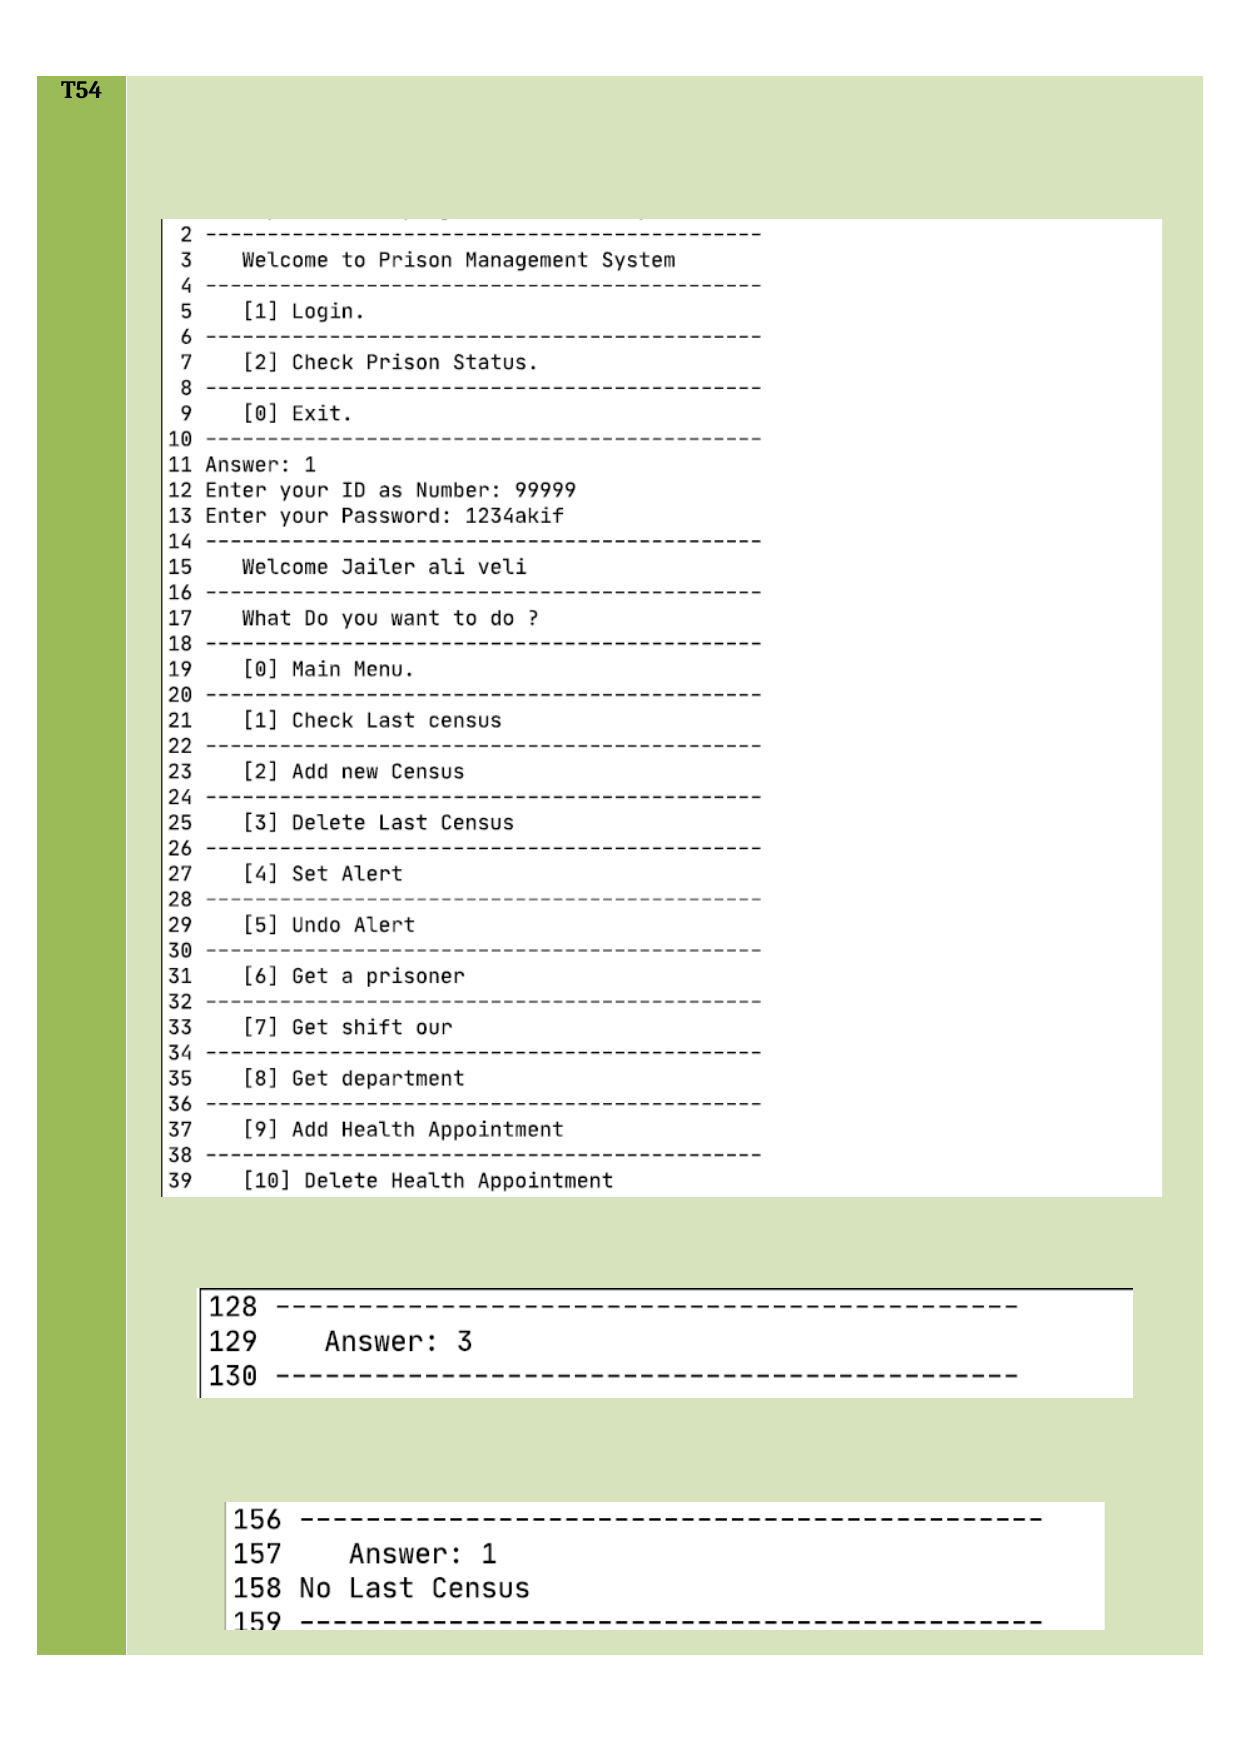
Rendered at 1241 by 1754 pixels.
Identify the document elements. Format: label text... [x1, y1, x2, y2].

picture [161, 219, 1163, 1197]
table_cell T54 [37, 76, 126, 1655]
picture [196, 1288, 1133, 1398]
table_cell [127, 76, 1203, 1655]
picture [224, 1502, 1105, 1630]
